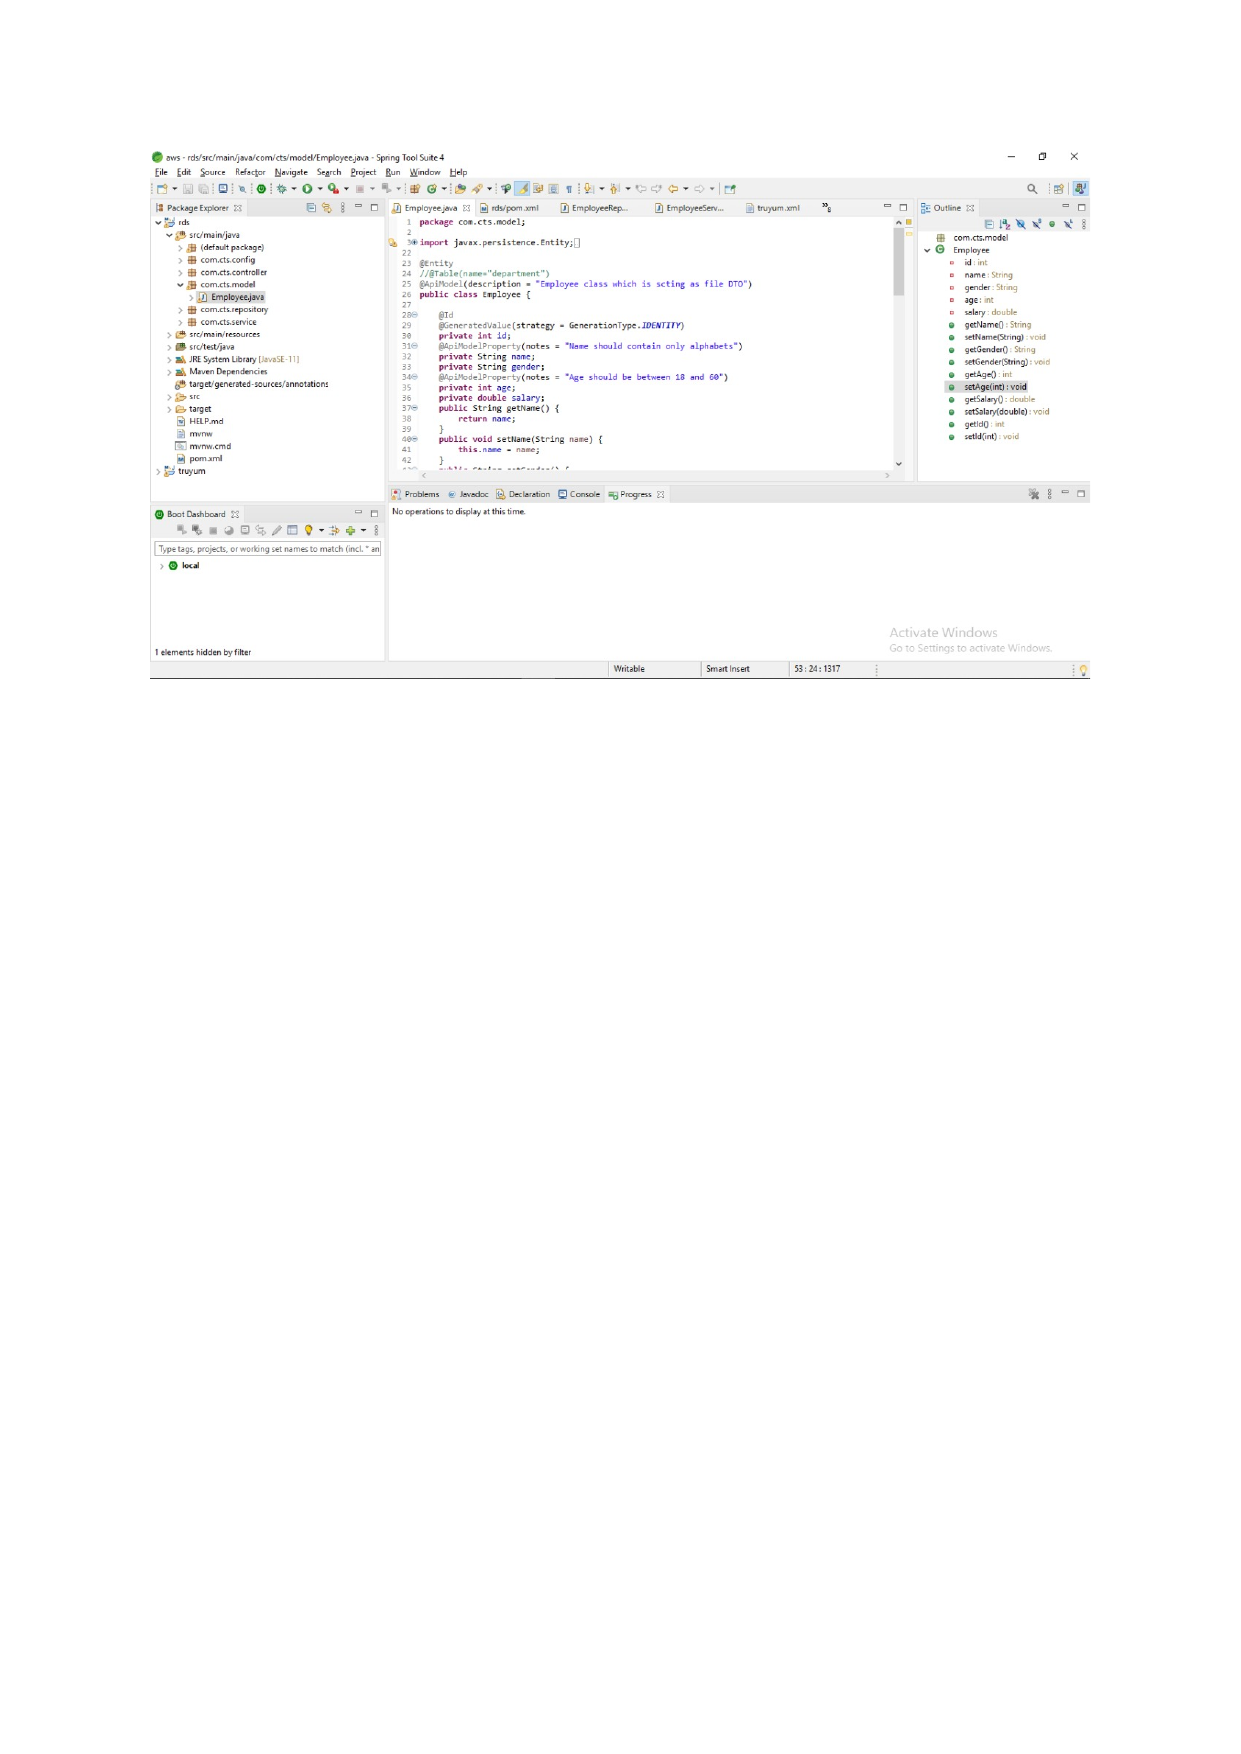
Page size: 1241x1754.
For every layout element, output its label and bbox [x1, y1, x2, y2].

picture [150, 150, 1091, 679]
